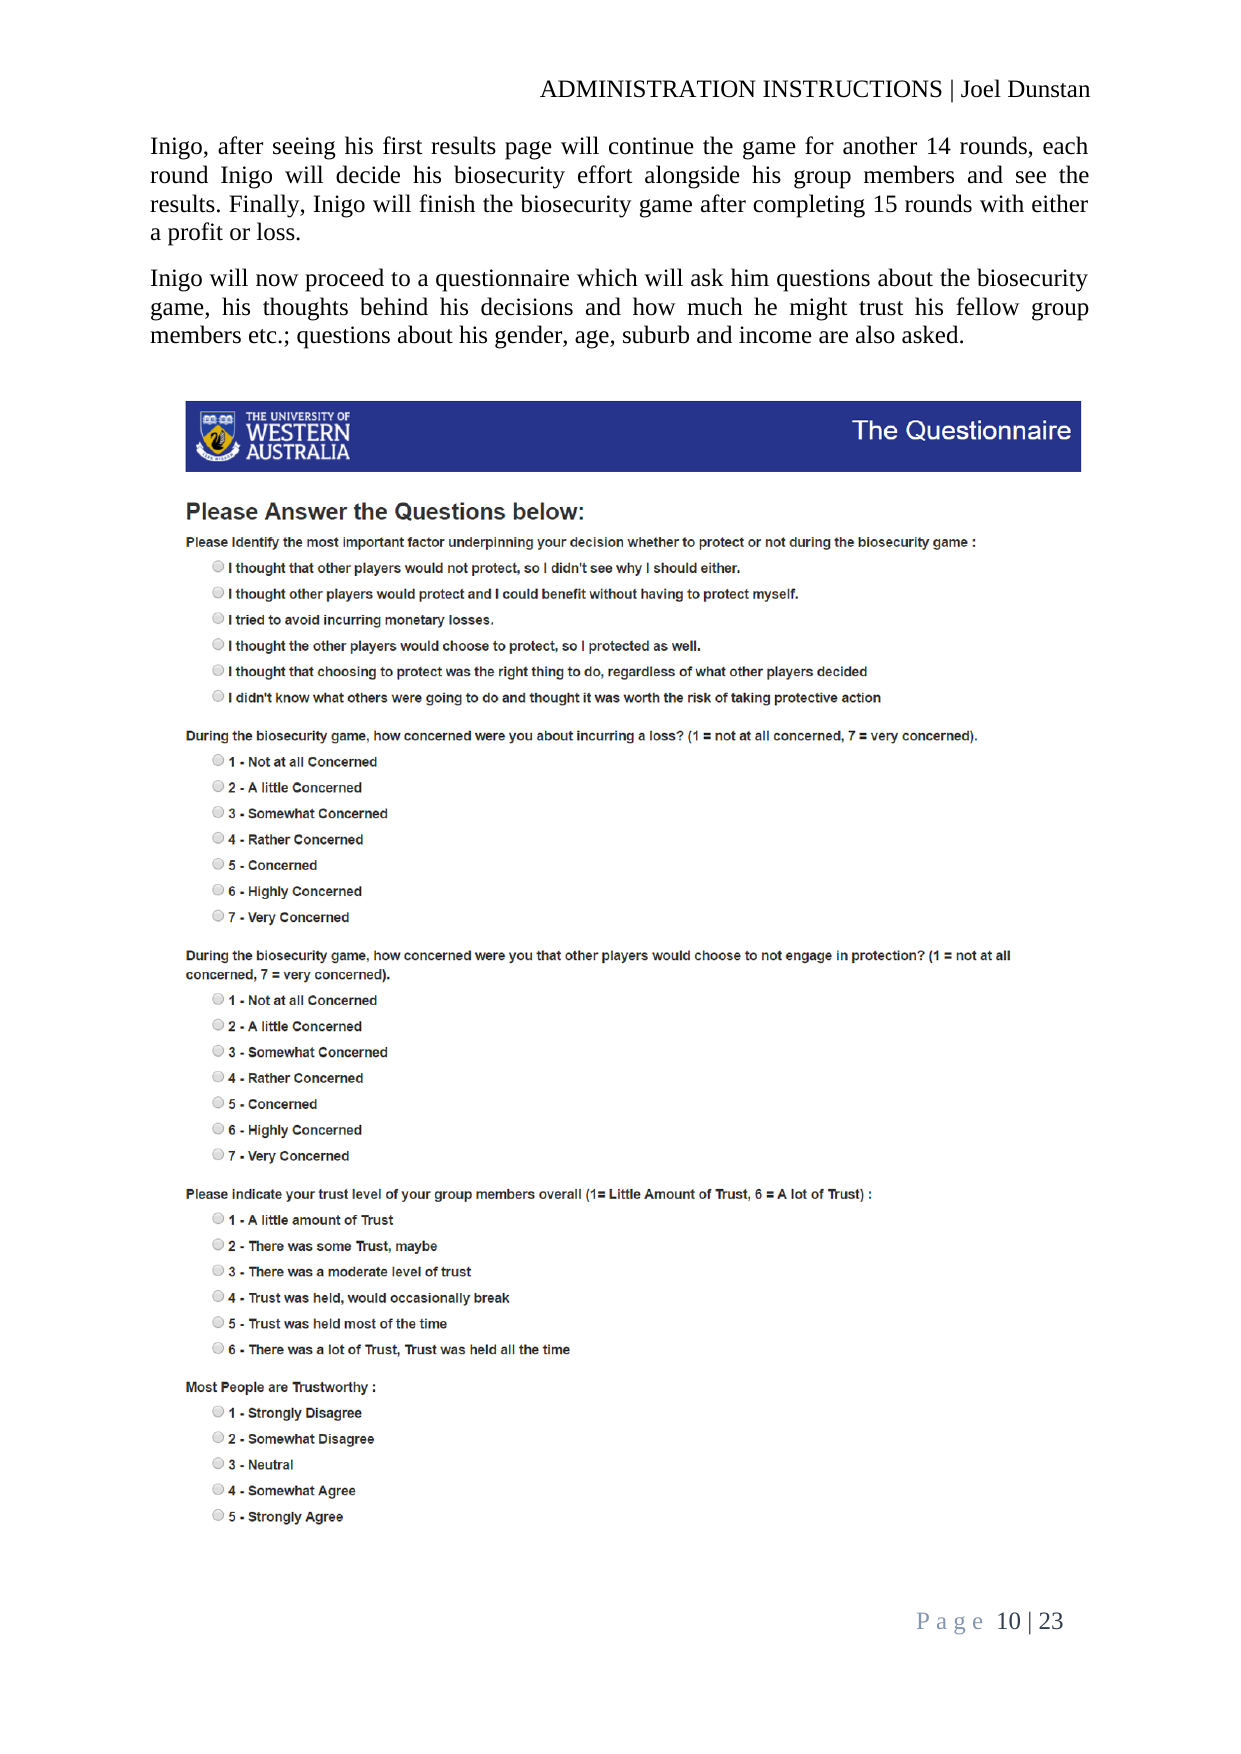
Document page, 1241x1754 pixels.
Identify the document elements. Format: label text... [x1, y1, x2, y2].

picture [108, 397, 1155, 1530]
text Inigo will now proceed to a questionnaire which will ask him questions about the biosecurity game, his thoughts behind his decisions and how much he might trust his fellow group members etc.; questions about his gender, age, suburb and income are also asked. [150, 263, 1090, 349]
text Inigo, after seeing his first results page will continue the game for another 14 rounds, each round Inigo will decide his biosecurity effort alongside his group members and see the results. Finally, Inigo will finish the biosecurity game after completing 15 rounds with either a profit or loss. [150, 131, 1090, 246]
